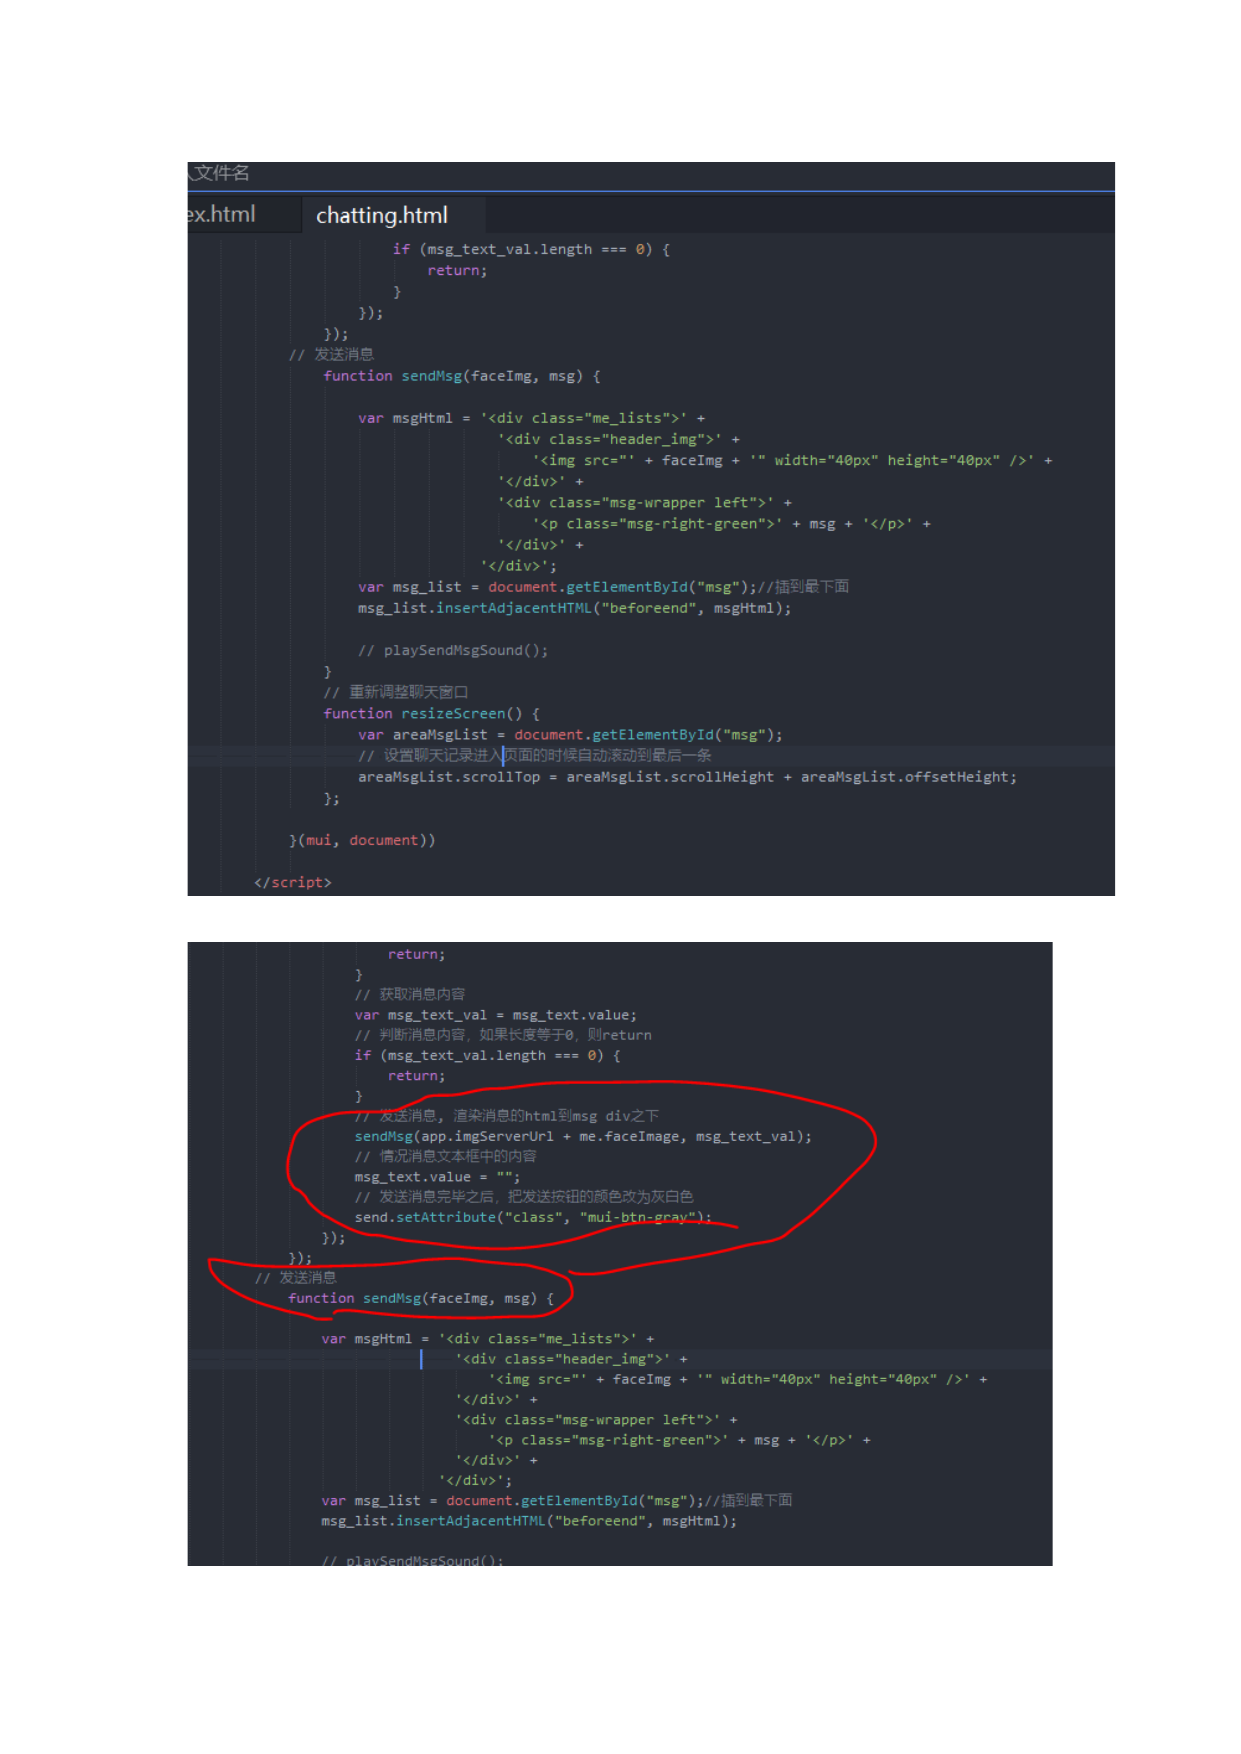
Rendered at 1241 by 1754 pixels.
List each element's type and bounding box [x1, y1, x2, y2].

picture [187, 942, 1053, 1566]
picture [187, 162, 1116, 896]
